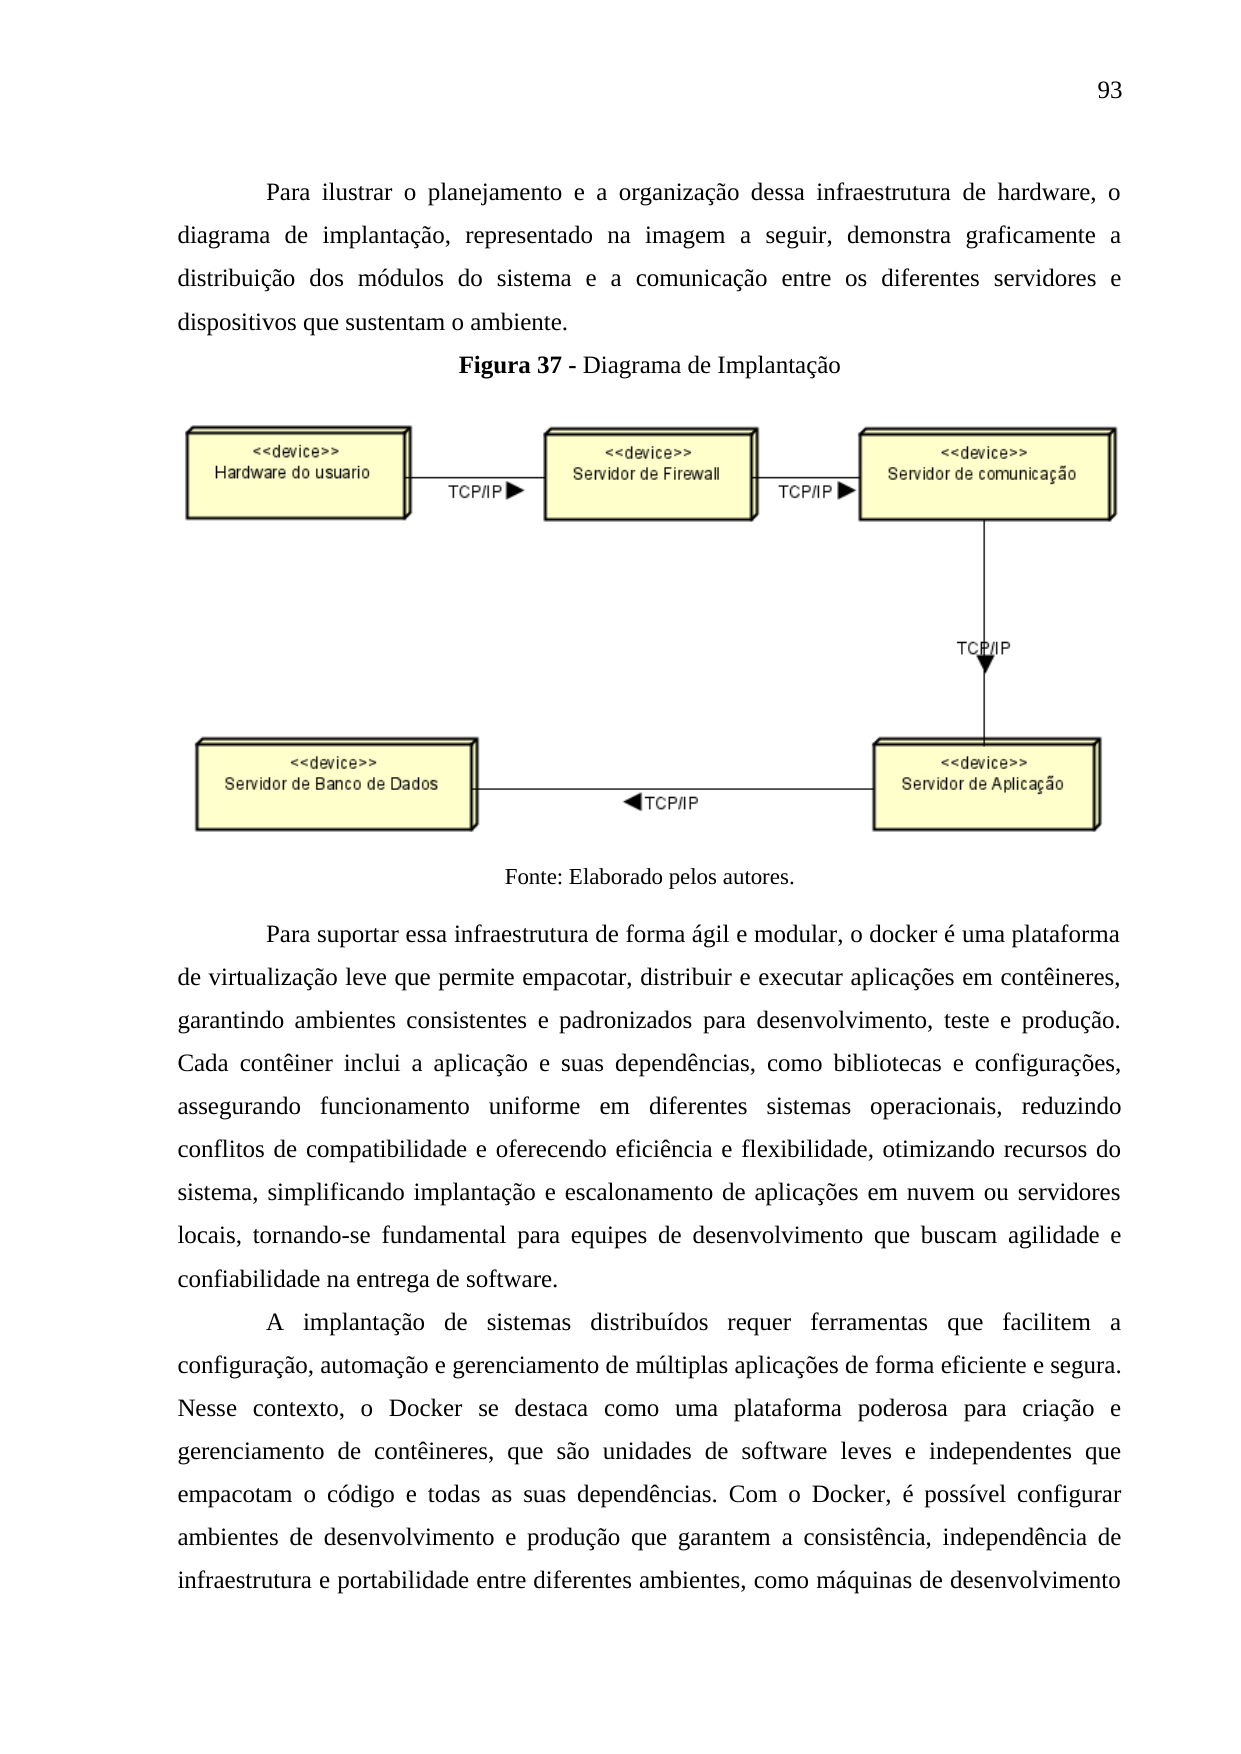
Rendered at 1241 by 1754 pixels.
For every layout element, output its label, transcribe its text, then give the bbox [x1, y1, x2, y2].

text Fonte: Elaborado pelos autores. [177, 864, 1122, 889]
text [177, 1307, 1122, 1594]
text Para suportar essa infraestrutura de forma ágil e modular, o docker é uma plataforma de virtualização leve que permite empacotar, distribuir e executar aplicações em contêineres, garantindo ambientes consistentes e padronizados para desenvolvimento, teste e produção. Cada contêiner inclui a aplicação e suas dependências, como bibliotecas e configurações, assegurando funcionamento uniforme em diferentes sistemas operacionais, reduzindo conflitos de compatibilidade e oferecendo eficiência e flexibilidade, otimizando recursos do sistema, simplificando implantação e escalonamento de aplicações em nuvem ou servidores locais, tornando-se fundamental para equipes de desenvolvimento que buscam agilidade e confiabilidade na entrega de software. [177, 919, 1122, 1292]
picture [177, 392, 1123, 864]
text Para ilustrar o planejamento e a organização dessa infraestrutura de hardware, o diagrama de implantação, representado na imagem a seguir, demonstra graficamente a distribuição dos módulos do sistema e a comunicação entre os diferentes servidores e dispositivos que sustentam o ambiente. [177, 177, 1122, 335]
